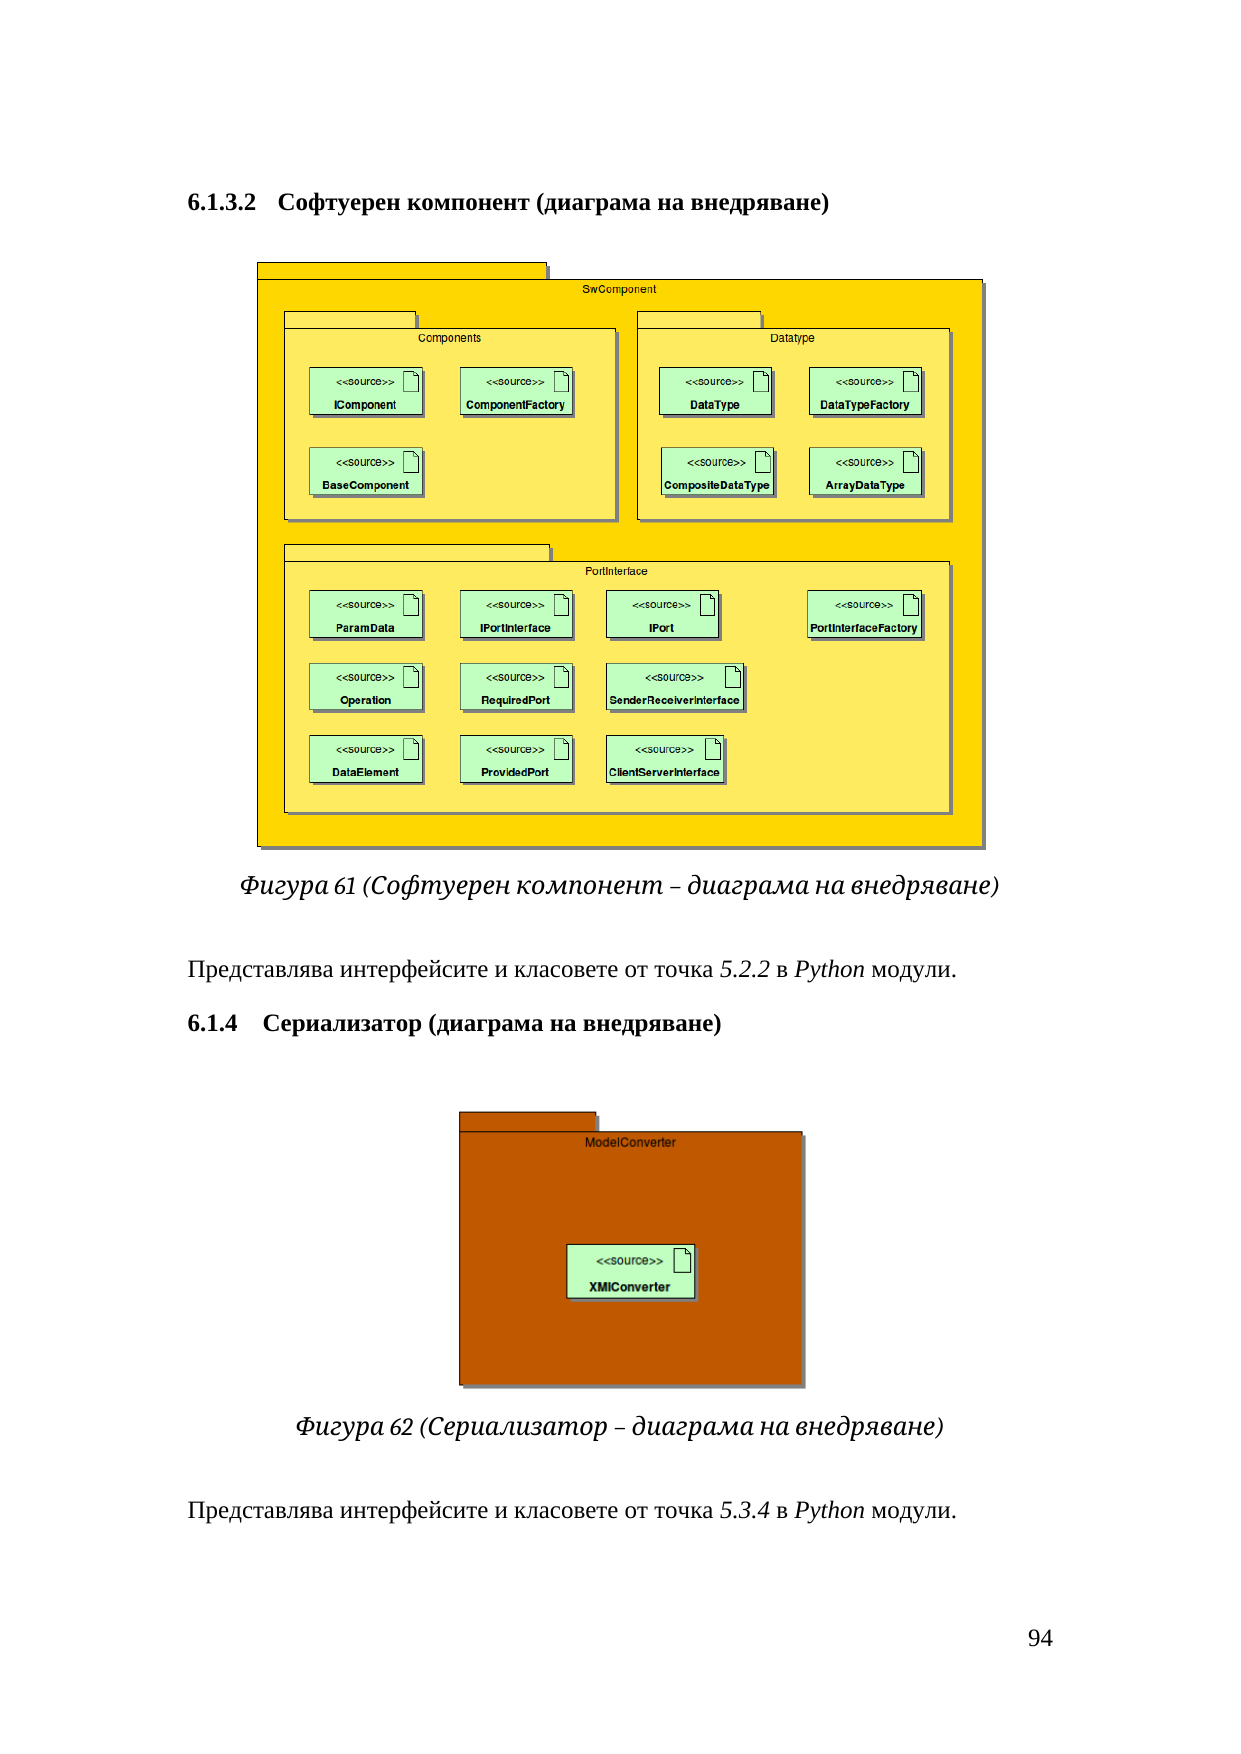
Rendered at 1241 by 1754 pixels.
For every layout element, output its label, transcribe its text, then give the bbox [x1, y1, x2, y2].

text Фигура 61 (Софтуерен компонент – диаграма на внедряване) [187, 872, 1053, 901]
subtitle Софтуерен компонент (диаграма на внедряване) [187, 187, 1053, 216]
text Представлява интерфейсите и класовете от точка 5.3.4 в Python модули. [187, 1495, 1053, 1524]
picture [422, 1062, 818, 1401]
text Фигура 62 (Сериализатор – диаграма на внедряване) [187, 1413, 1053, 1441]
text Представлява интерфейсите и класовете от точка 5.2.2 в Python модули. [187, 954, 1053, 983]
picture [244, 241, 996, 860]
subtitle Сериализатор (диаграма на внедряване) [187, 1008, 1053, 1037]
